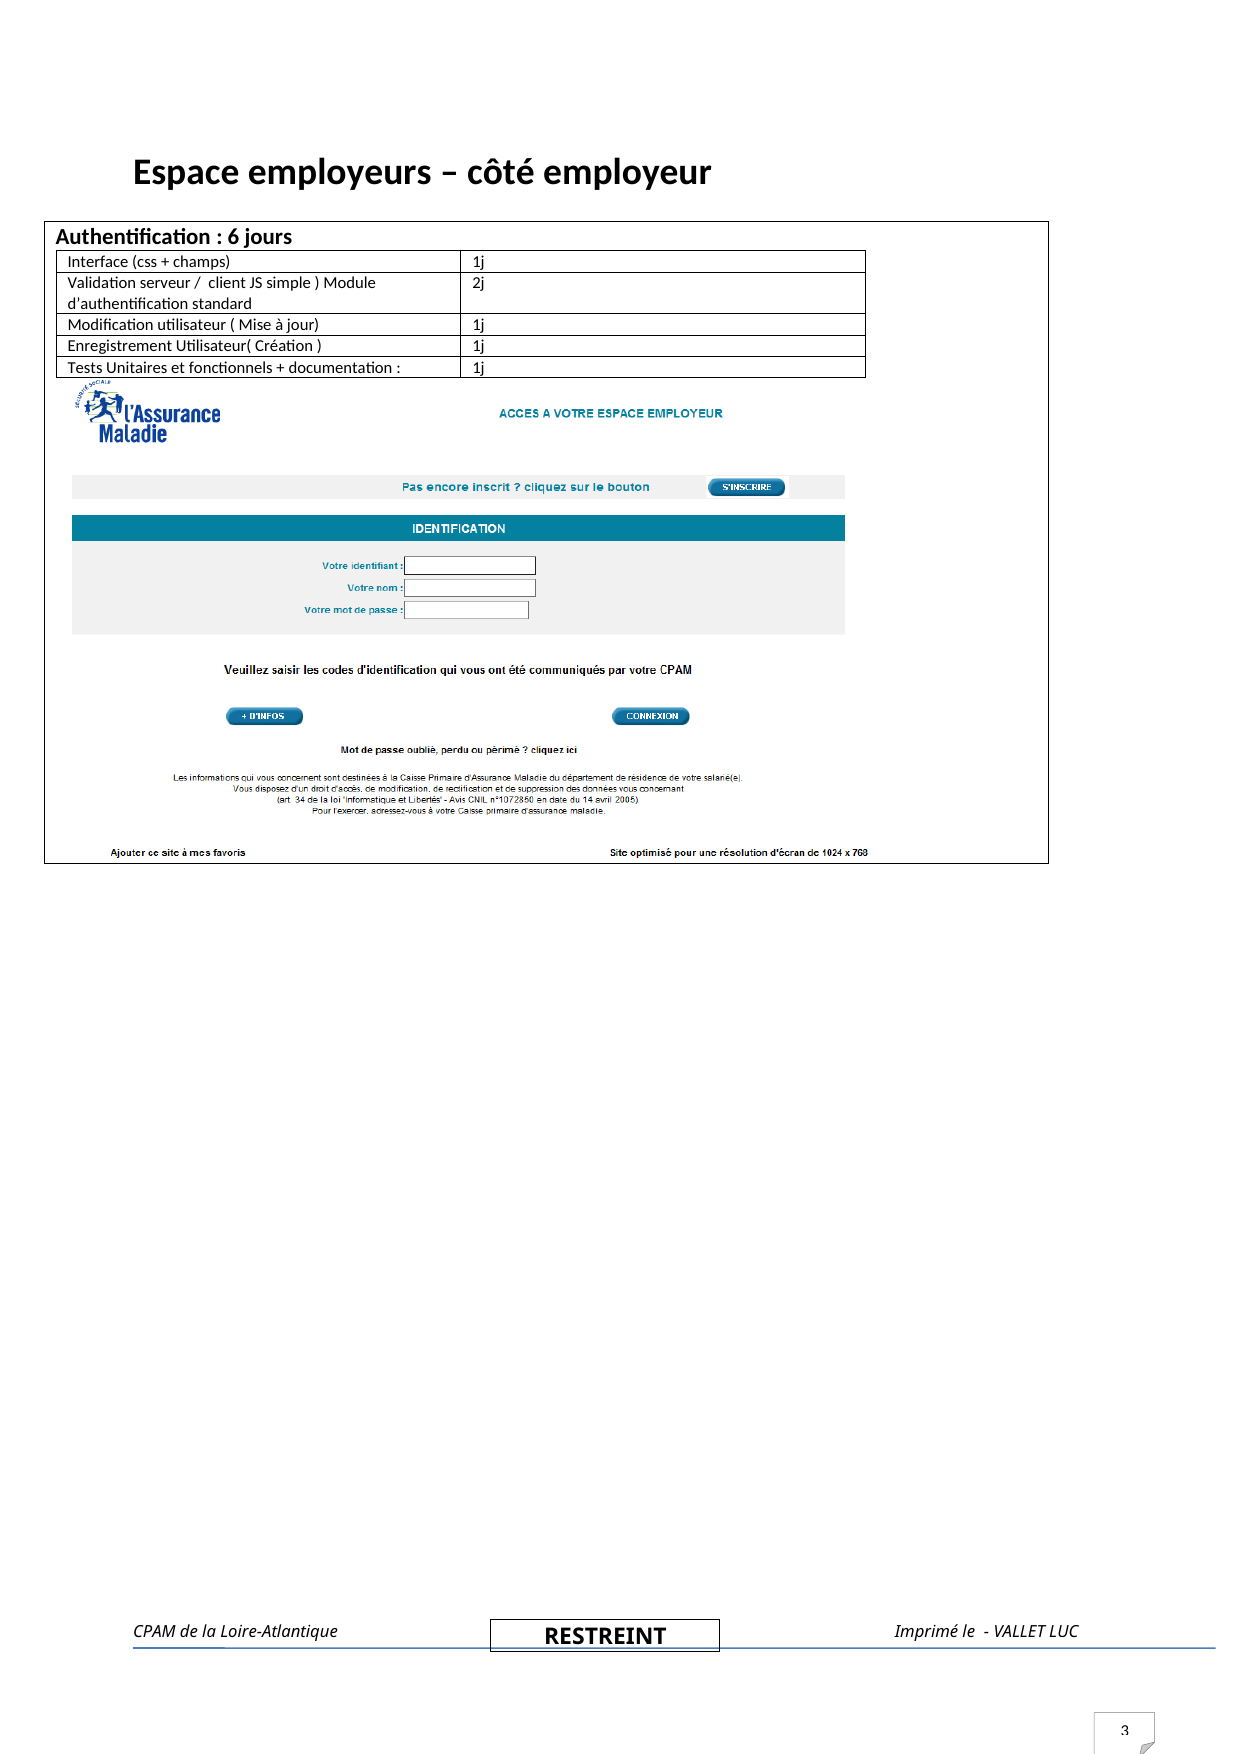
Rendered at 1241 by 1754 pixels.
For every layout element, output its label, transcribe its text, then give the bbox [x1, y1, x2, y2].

table_header Authentification : 6 jours [45, 222, 1048, 863]
text Espace employeurs – côté employeur [133, 148, 1093, 193]
